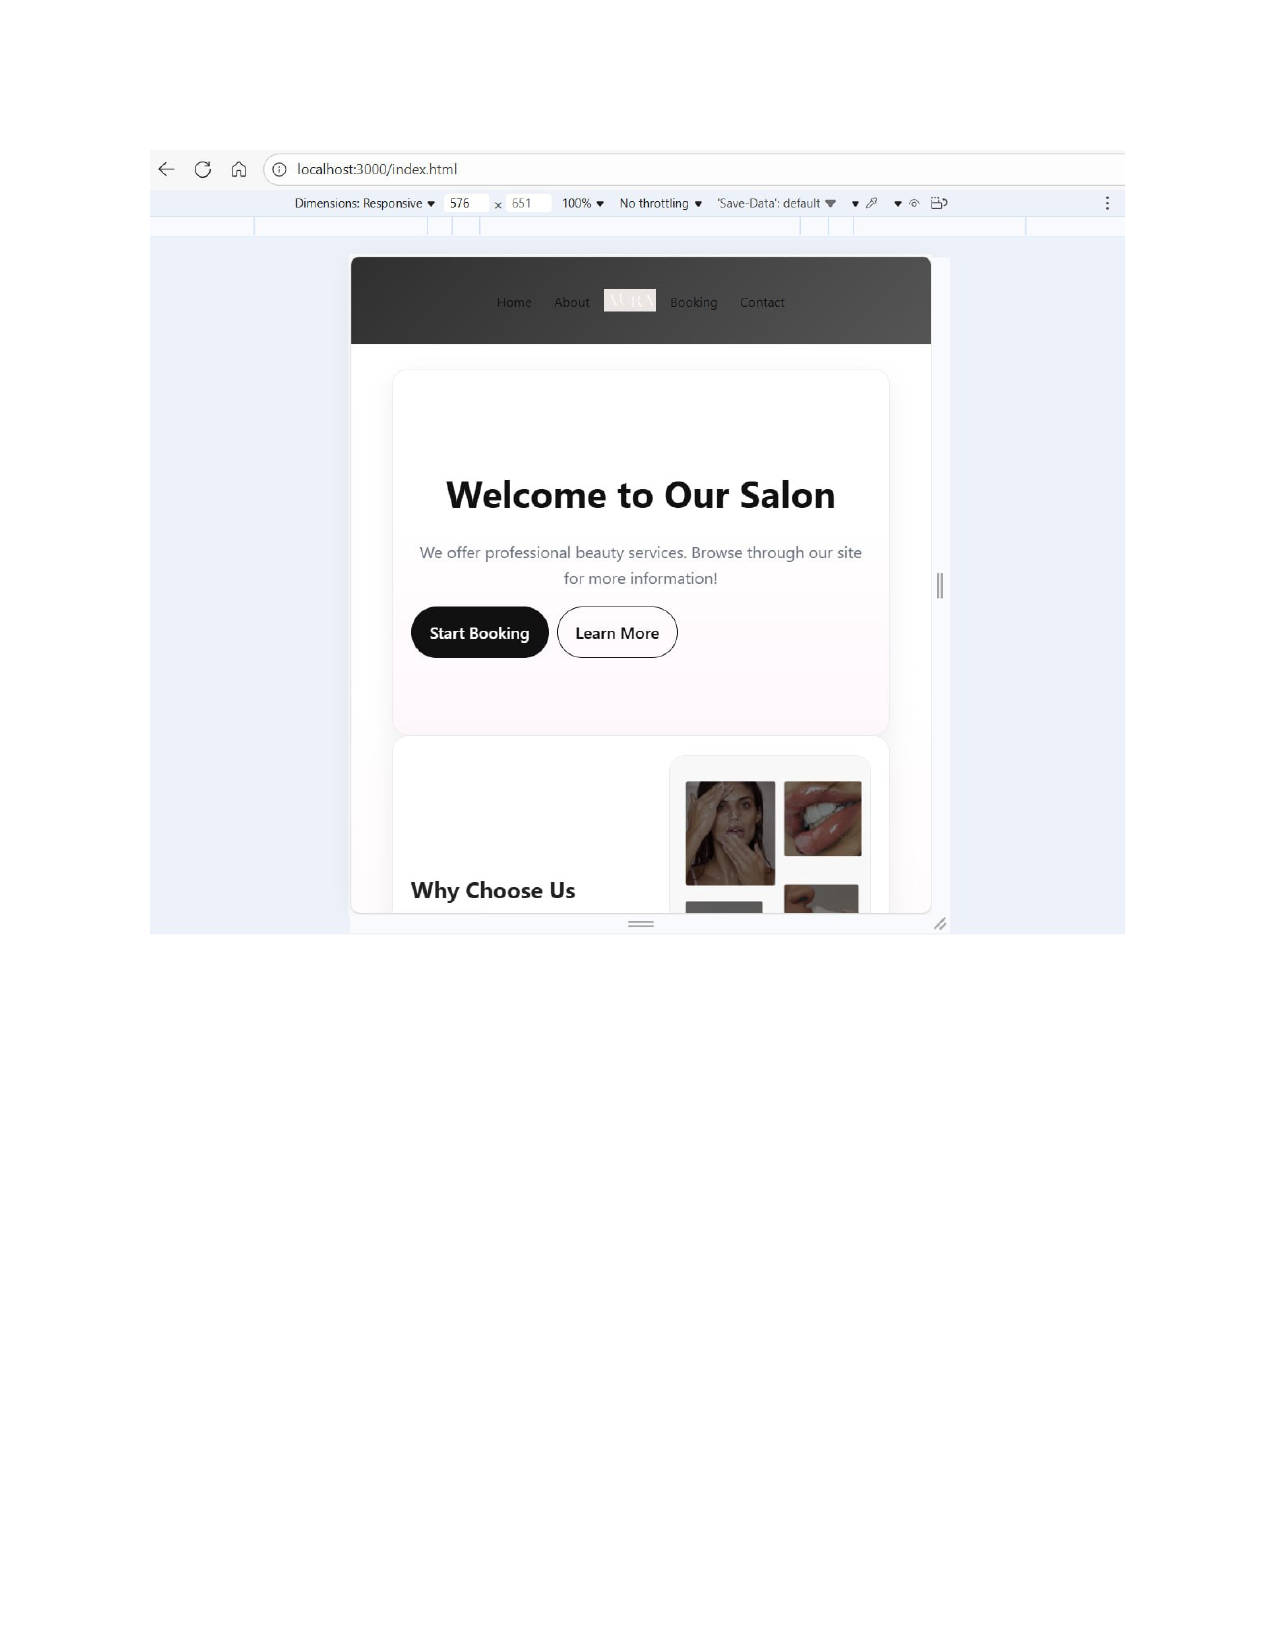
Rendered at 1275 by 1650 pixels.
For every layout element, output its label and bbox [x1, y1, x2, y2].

picture [150, 150, 1125, 935]
